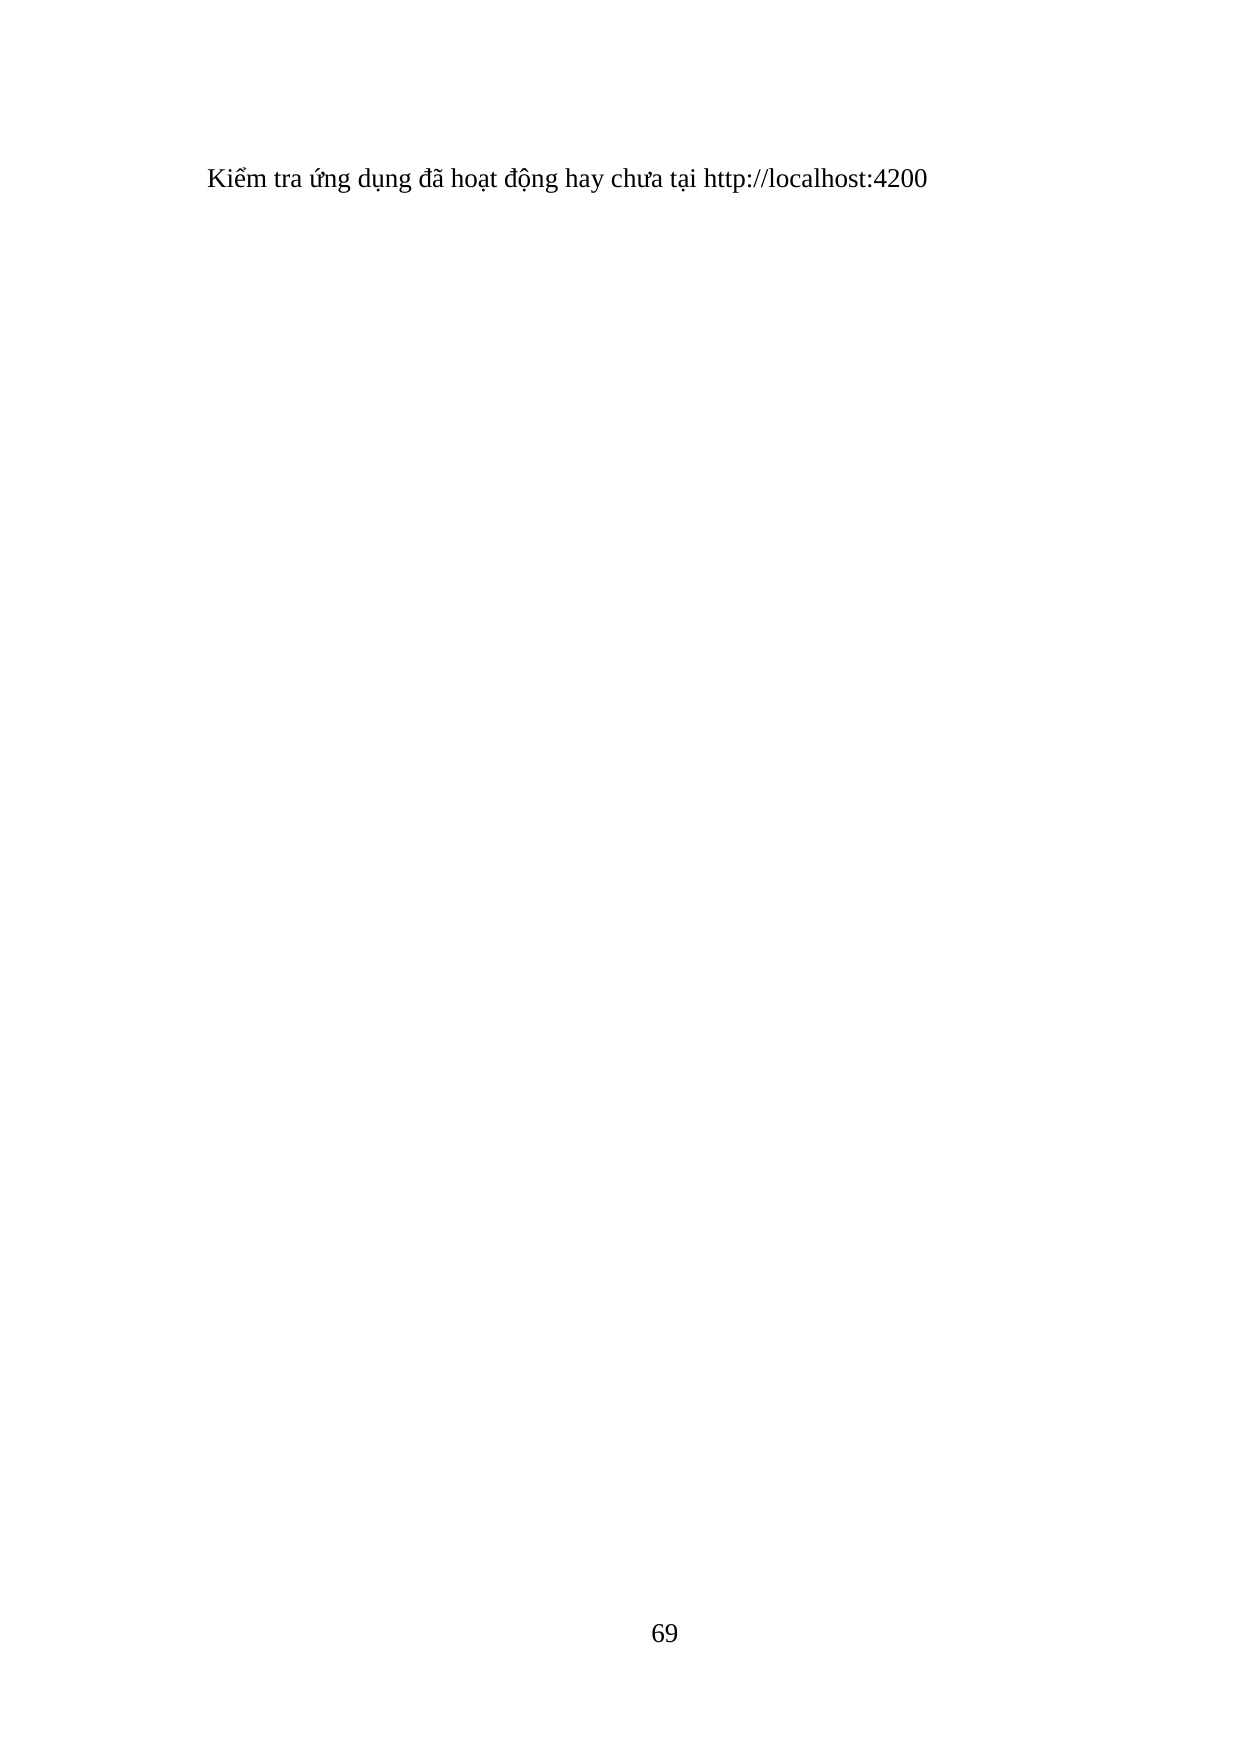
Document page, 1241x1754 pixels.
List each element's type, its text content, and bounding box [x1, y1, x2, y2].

text Kiểm tra ứng dụng đã hoạt động hay chưa tại http://localhost:4200 [207, 162, 1122, 194]
